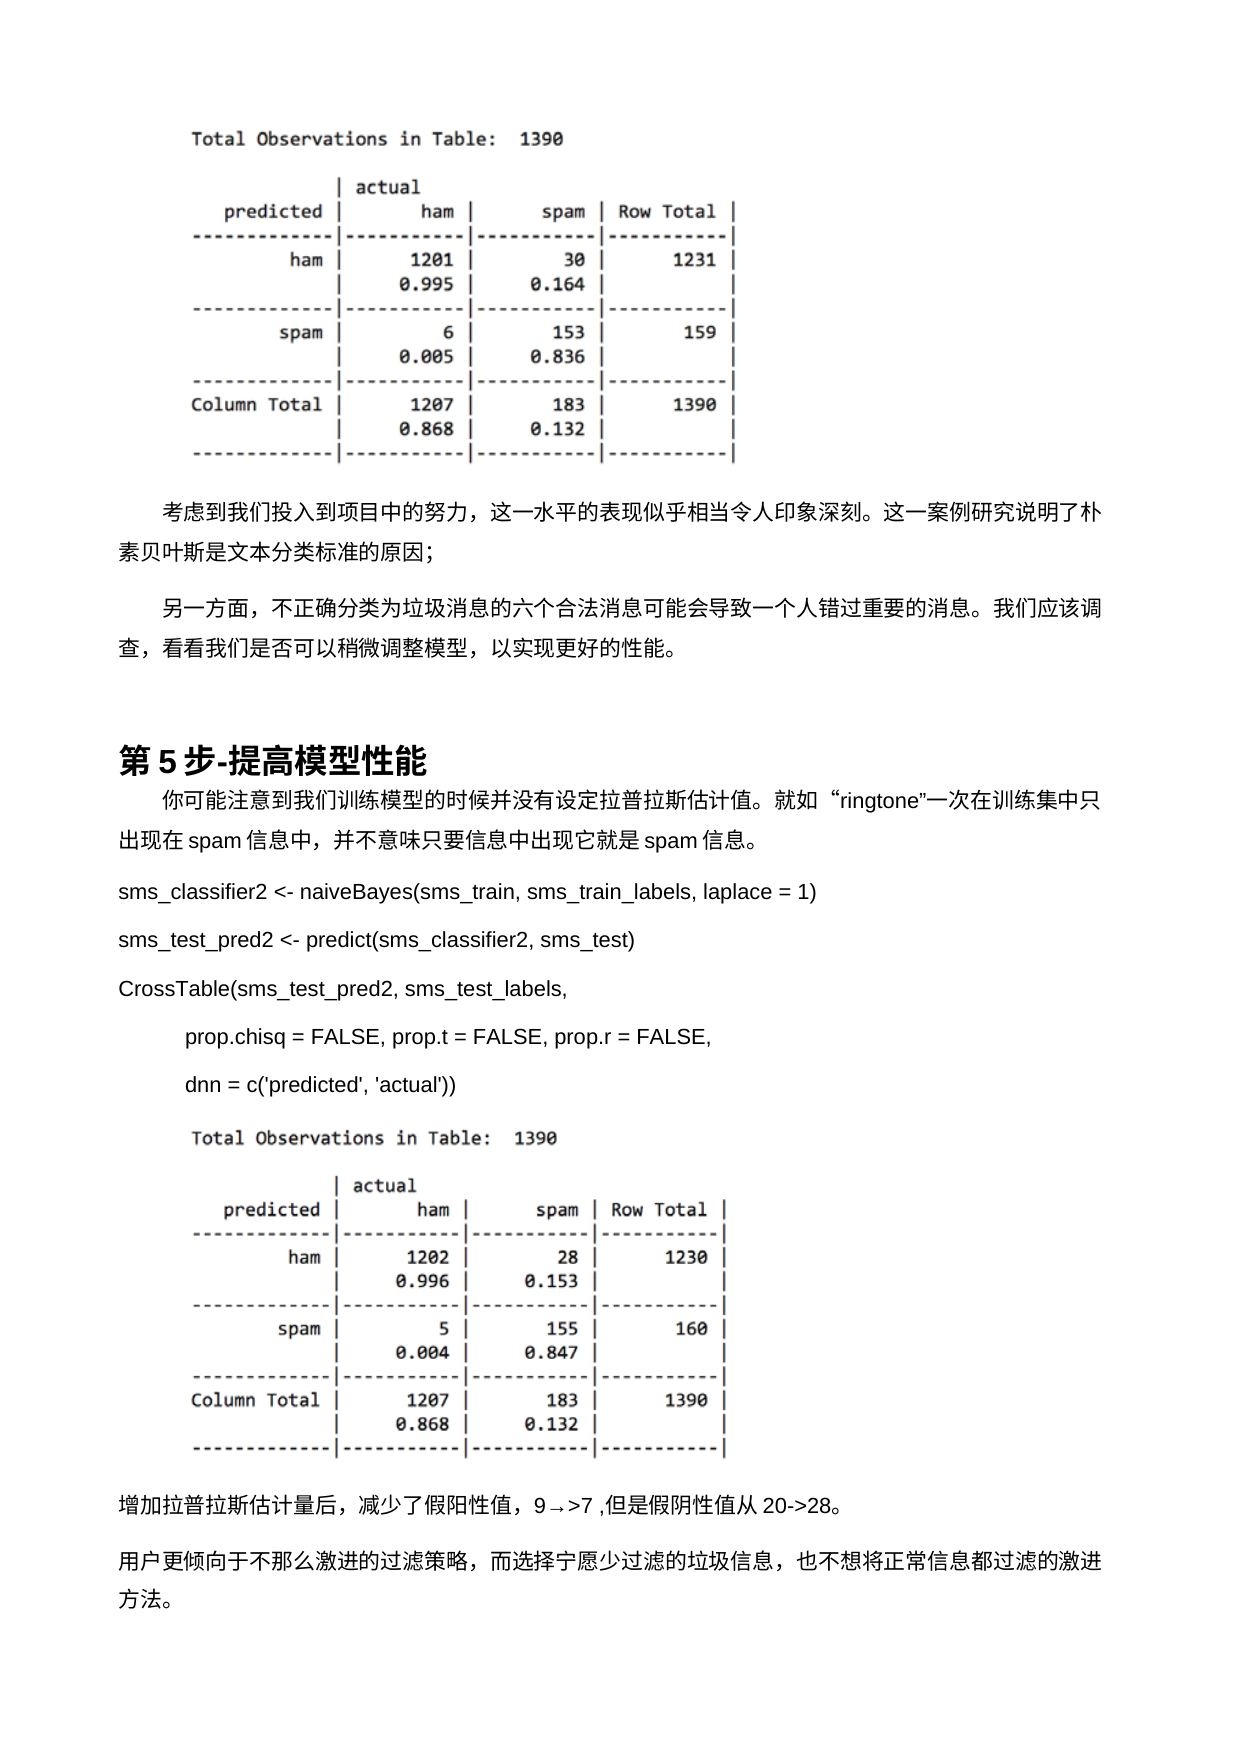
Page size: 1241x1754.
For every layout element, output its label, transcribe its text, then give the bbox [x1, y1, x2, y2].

text sms_test_pred2 <- predict(sms_classifier2, sms_test) [118, 927, 1122, 952]
text CrossTable(sms_test_pred2, sms_test_labels, [118, 975, 1122, 1001]
text 你可能注意到我们训练模型的时候并没有设定拉普拉斯估计值。就如“ringtone”一次在训练集中只出现在spam信息中，并不意味只要信息中出现它就是spam信息。 [118, 783, 1122, 854]
text 另一方面，不正确分类为垃圾消息的六个合法消息可能会导致一个人错过重要的消息。我们应该调查，看看我们是否可以稍微调整模型，以实现更好的性能。 [118, 591, 1122, 662]
picture [183, 124, 745, 472]
picture [183, 1119, 738, 1465]
text prop.chisq = FALSE, prop.t = FALSE, prop.r = FALSE, [118, 1023, 1122, 1049]
text 考虑到我们投入到项目中的努力，这一水平的表现似乎相当令人印象深刻。这一案例研究说明了朴素贝叶斯是文本分类标准的原因； [118, 495, 1122, 567]
text sms_classifier2 <- naiveBayes(sms_train, sms_train_labels, laplace = 1) [118, 879, 1122, 904]
text 增加拉普拉斯估计量后，减少了假阳性值，9→>7 ,但是假阴性值从20->28。 [118, 1488, 1122, 1520]
text dnn = c('predicted', 'actual')) [118, 1072, 1122, 1097]
text 用户更倾向于不那么激进的过滤策略，而选择宁愿少过滤的垃圾信息，也不想将正常信息都过滤的激进方法。 [118, 1544, 1122, 1614]
subtitle 第5步-提高模型性能 [118, 735, 1122, 783]
